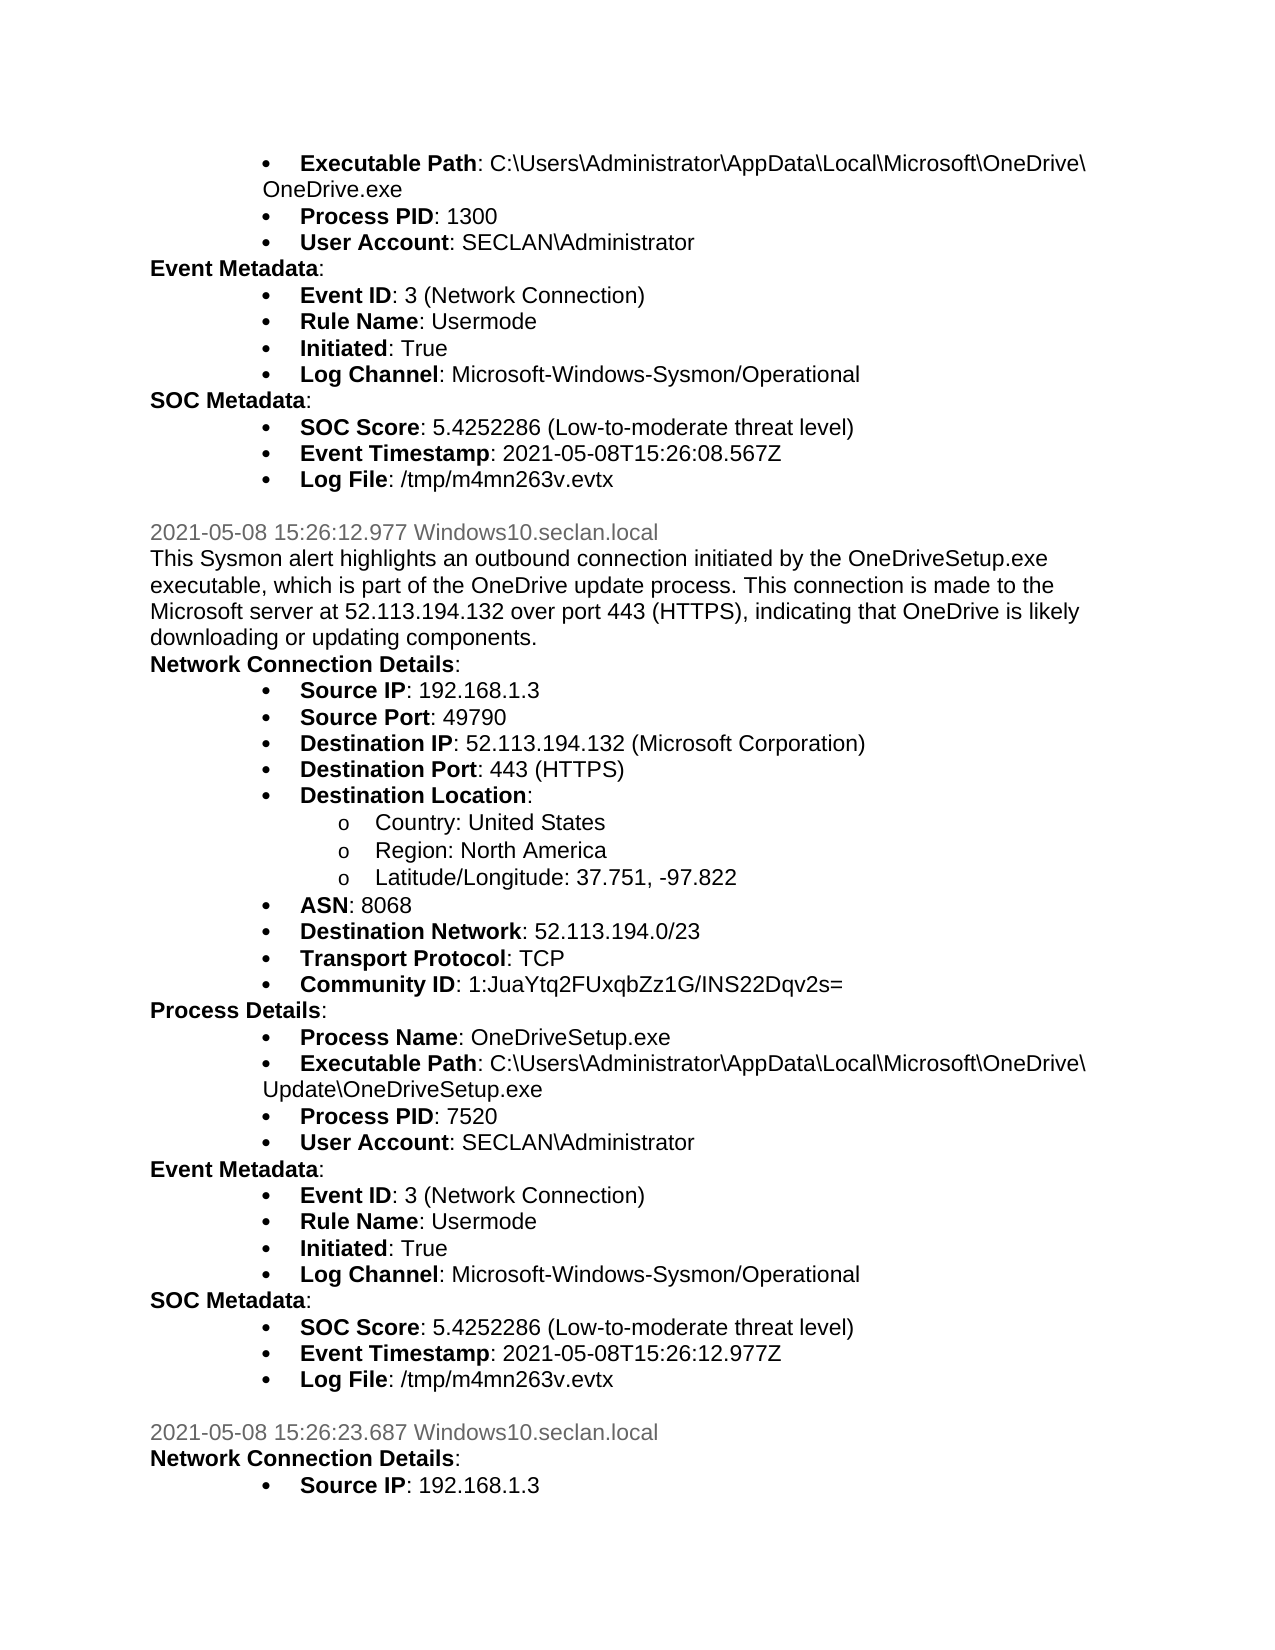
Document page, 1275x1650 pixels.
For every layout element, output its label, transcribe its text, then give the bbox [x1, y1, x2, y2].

text Network Connection Details: [150, 1445, 1125, 1472]
text This Sysmon alert highlights an outbound connection initiated by the OneDriveSetup.exe executable, which is part of the OneDrive update process. This connection is made to the Microsoft server at 52.113.194.132 over port 443 (HTTPS), indicating that OneDrive is likely downloading or updating components. [150, 545, 1125, 651]
list Transport Protocol: TCP [262, 945, 1125, 971]
list Process PID: 1300 [262, 203, 1125, 229]
list Latitude/Longitude: 37.751, -97.822 [337, 864, 1125, 892]
list User Account: SECLAN\Administrator [262, 1129, 1125, 1156]
list Process PID: 7520 [262, 1103, 1125, 1129]
list Initiated: True [262, 334, 1125, 361]
list SOC Score: 5.4252286 (Low-to-moderate threat level) [262, 1314, 1125, 1340]
text SOC Metadata: [150, 1287, 1125, 1314]
list Rule Name: Usermode [262, 308, 1125, 334]
text Event Metadata: [150, 1156, 1125, 1182]
list Executable Path: C:\Users\Administrator\AppData\Local\Microsoft\OneDrive\Update\OneDriveSetup.exe [262, 1050, 1125, 1103]
list User Account: SECLAN\Administrator [262, 229, 1125, 255]
list Region: North America [337, 837, 1125, 864]
list Executable Path: C:\Users\Administrator\AppData\Local\Microsoft\OneDrive\OneDrive.exe [262, 150, 1125, 203]
list Log File: /tmp/m4mn263v.evtx [262, 466, 1125, 493]
list Country: United States [337, 809, 1125, 837]
list Community ID: 1:JuaYtq2FUxqbZz1G/INS22Dqv2s= [262, 971, 1125, 997]
list Destination Network: 52.113.194.0/23 [262, 918, 1125, 945]
list Event ID: 3 (Network Connection) [262, 1182, 1125, 1208]
text Network Connection Details: [150, 651, 1125, 677]
list Destination Location: [262, 782, 1125, 809]
list Process Name: OneDriveSetup.exe [262, 1024, 1125, 1050]
list Destination IP: 52.113.194.132 (Microsoft Corporation) [262, 730, 1125, 756]
text SOC Metadata: [150, 387, 1125, 413]
text 2021-05-08 15:26:12.977 Windows10.seclan.local [150, 519, 1125, 545]
list Event ID: 3 (Network Connection) [262, 282, 1125, 308]
list Destination Port: 443 (HTTPS) [262, 756, 1125, 782]
list Rule Name: Usermode [262, 1208, 1125, 1234]
list ASN: 8068 [262, 892, 1125, 918]
list Initiated: True [262, 1234, 1125, 1261]
list SOC Score: 5.4252286 (Low-to-moderate threat level) [262, 413, 1125, 440]
text 2021-05-08 15:26:23.687 Windows10.seclan.local [150, 1419, 1125, 1445]
list Log File: /tmp/m4mn263v.evtx [262, 1366, 1125, 1393]
list Source IP: 192.168.1.3 [262, 677, 1125, 703]
list Event Timestamp: 2021-05-08T15:26:12.977Z [262, 1340, 1125, 1366]
list Source IP: 192.168.1.3 [262, 1472, 1125, 1498]
text Process Details: [150, 997, 1125, 1024]
list Event Timestamp: 2021-05-08T15:26:08.567Z [262, 440, 1125, 466]
list Log Channel: Microsoft-Windows-Sysmon/Operational [262, 1261, 1125, 1287]
list Source Port: 49790 [262, 703, 1125, 730]
list Log Channel: Microsoft-Windows-Sysmon/Operational [262, 361, 1125, 387]
text Event Metadata: [150, 255, 1125, 282]
